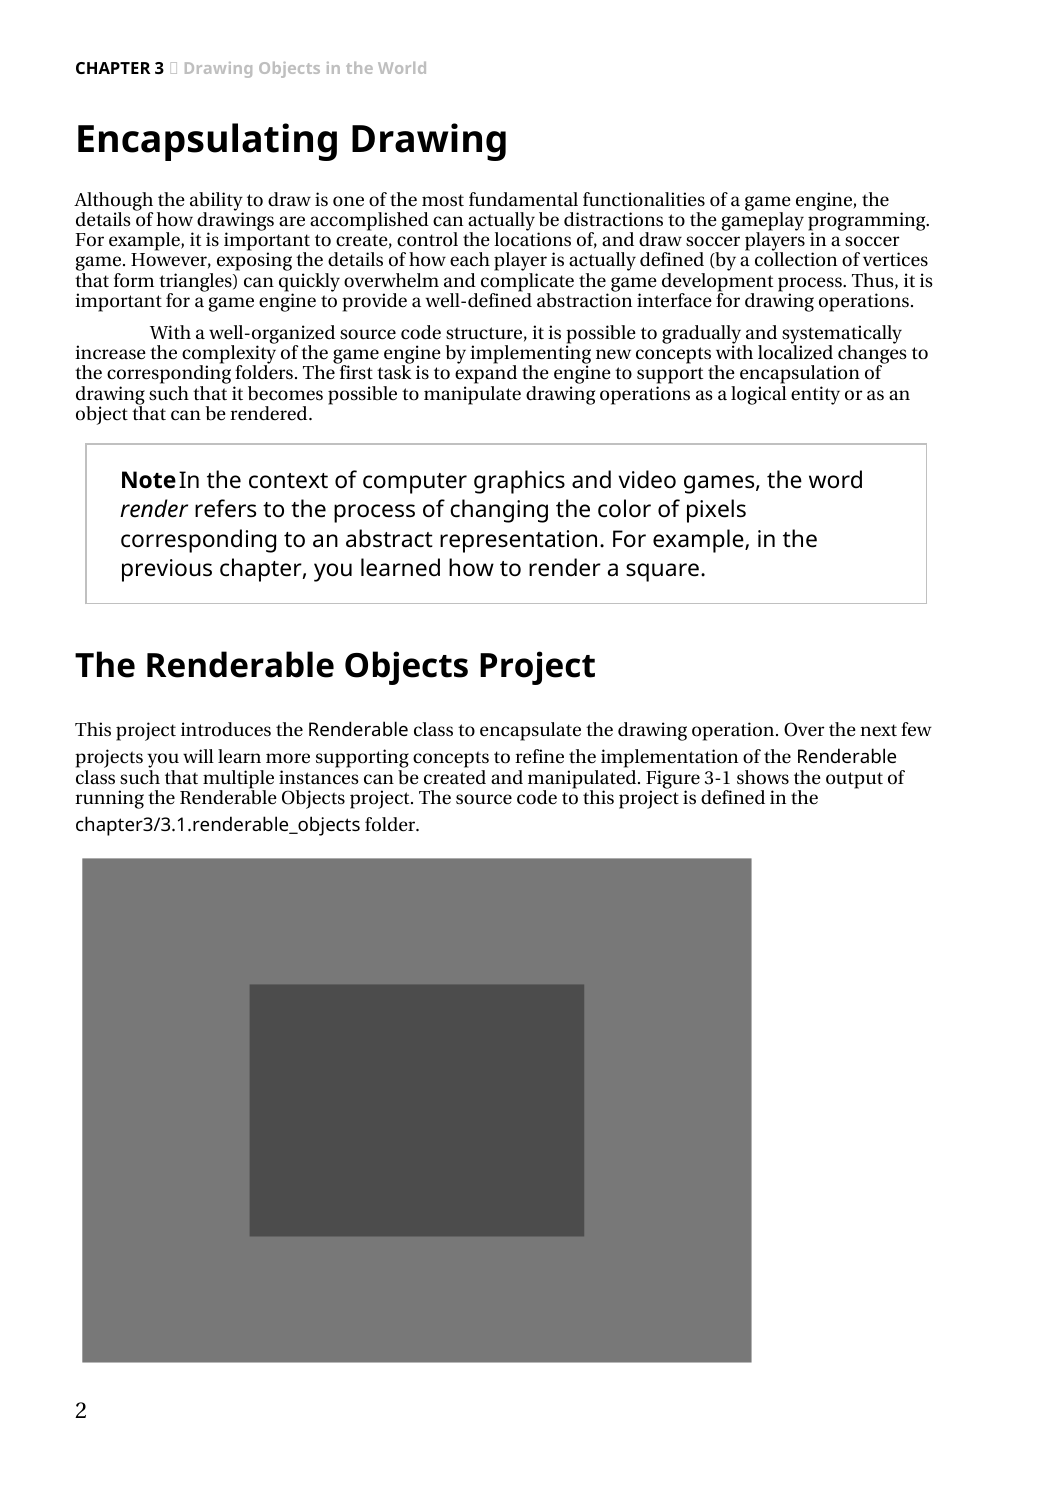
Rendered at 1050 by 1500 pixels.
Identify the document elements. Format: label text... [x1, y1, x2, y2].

subtitle Encapsulating Drawing [75, 112, 937, 163]
text With a well-organized source code structure, it is possible to gradually and systematically increase the complexity of the game engine by implementing new concepts with localized changes to the corresponding folders. The first task is to expand the engine to support the encapsulation of drawing such that it becomes possible to manipulate drawing operations as a logical entity or as an object that can be rendered. [75, 326, 937, 425]
text Although the ability to draw is one of the most fundamental functionalities of a game engine, the details of how drawings are accomplished can actually be distractions to the gameplay programming. For example, it is important to create, control the locations of, and draw soccer players in a soccer game. However, exposing the details of how each player is actually defined (by a collection of vertices that form triangles) can quickly overwhelm and complicate the game development process. Thus, it is important for a game engine to provide a well-defined abstraction interface for drawing operations. [75, 193, 937, 312]
subtitle The Renderable Objects Project [75, 642, 937, 687]
text This project introduces the Renderable class to encapsulate the drawing operation. Over the next few projects you will learn more supporting concepts to refine the implementation of the Renderable class such that multiple instances can be created and manipulated. Figure 3-1 shows the output of running the Renderable Objects project. The source code to this project is defined in the chapter3/3.1.renderable_objects folder. [75, 716, 937, 837]
text Note In the context of computer graphics and video games, the word render refers to the process of changing the color of pixels corresponding to an abstract representation. For example, in the previous chapter, you learned how to render a square. [87, 445, 926, 603]
